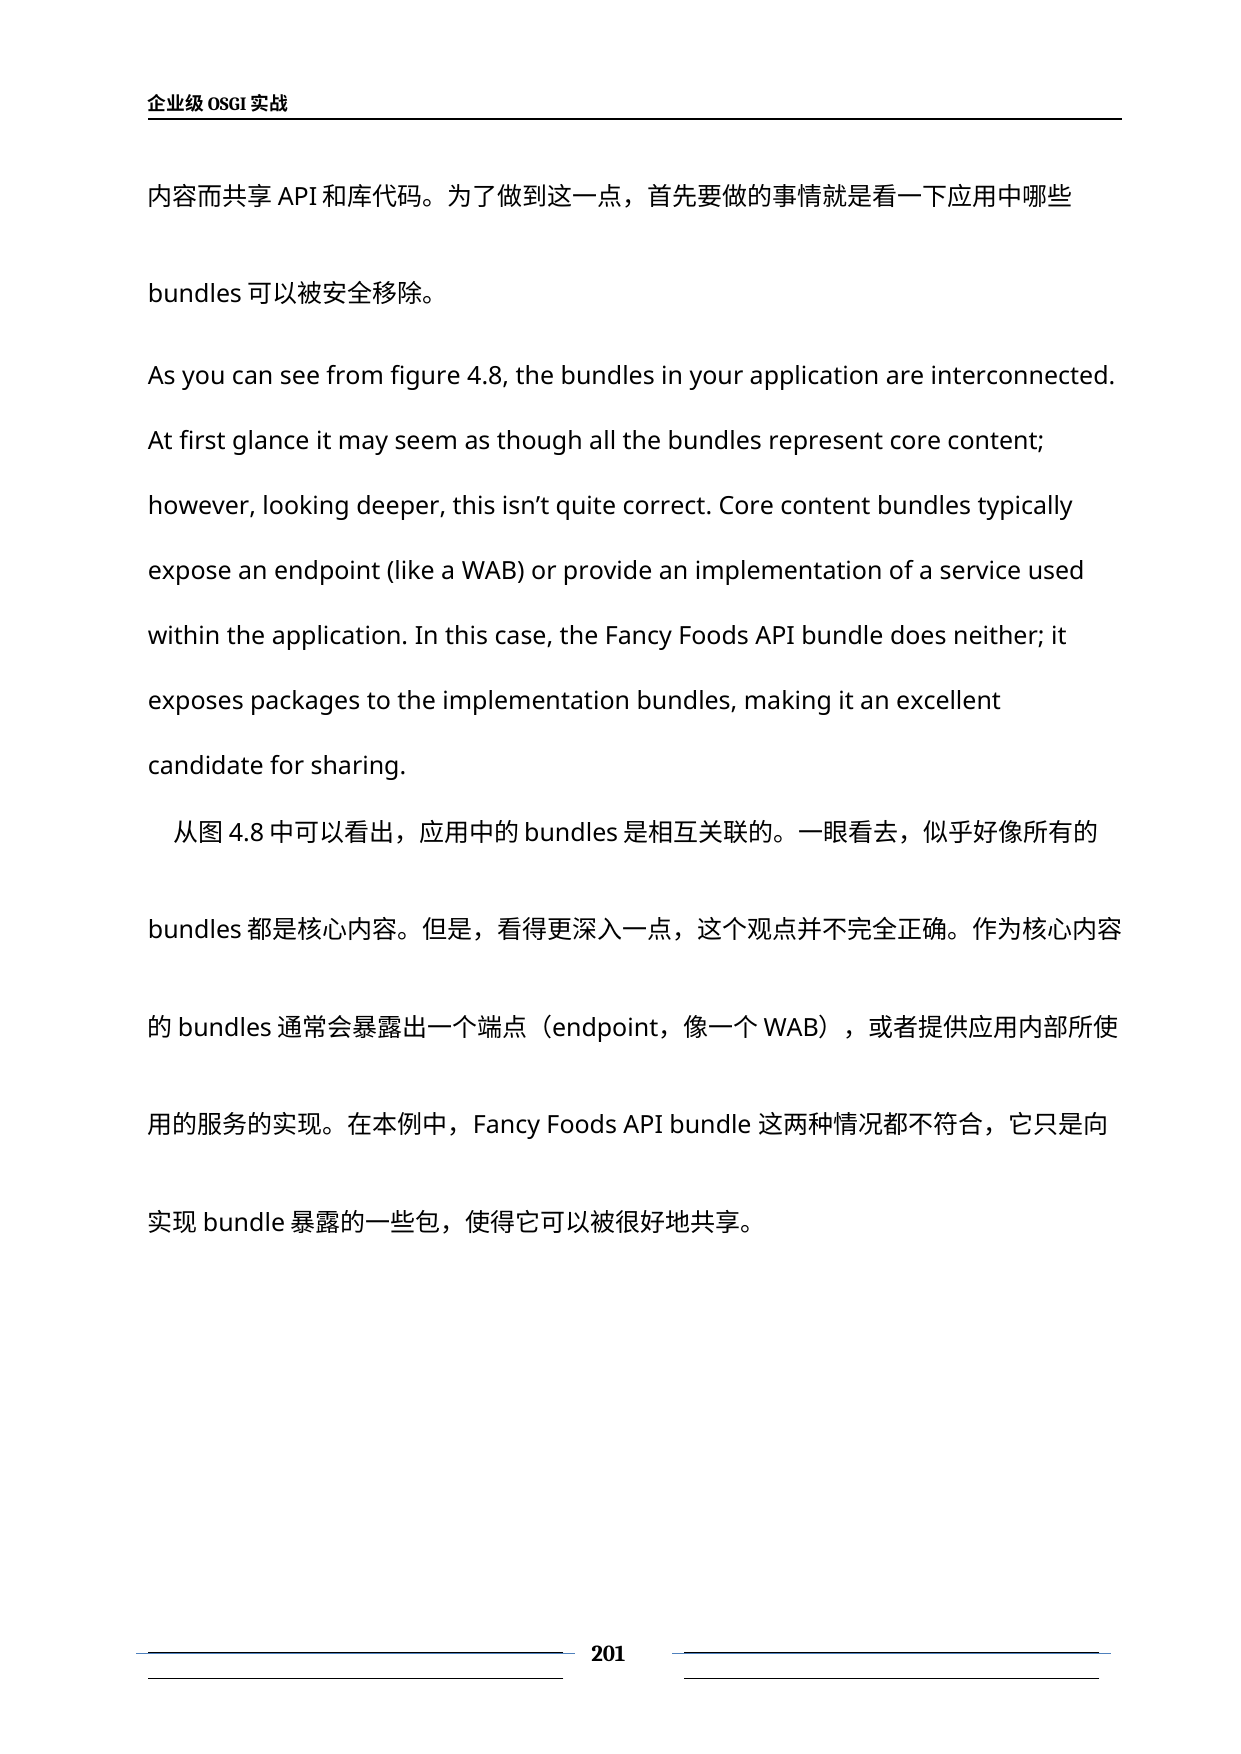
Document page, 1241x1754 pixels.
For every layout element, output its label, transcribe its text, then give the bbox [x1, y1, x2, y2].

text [148, 162, 1122, 324]
text As you can see from figure 4.8, the bundles in your application are interconnected. At first glance it may seem as though all the bundles represent core content; however, looking deeper, this isn’t quite correct. Core content bundles typically expose an endpoint (like a WAB) or provide an implementation of a service used within the application. In this case, the Fancy Foods API bundle does neither; it exposes packages to the implementation bundles, making it an excellent candidate for sharing. [148, 343, 1122, 798]
text 从图4.8中可以看出，应用中的bundles是相互关联的。一眼看去，似乎好像所有的bundles都是核心内容。但是，看得更深入一点，这个观点并不完全正确。作为核心内容的bundles通常会暴露出一个端点（endpoint，像一个WAB），或者提供应用内部所使用的服务的实现。在本例中，Fancy Foods API bundle 这两种情况都不符合，它只是向实现bundle暴露的一些包，使得它可以被很好地共享。 [148, 798, 1122, 1253]
